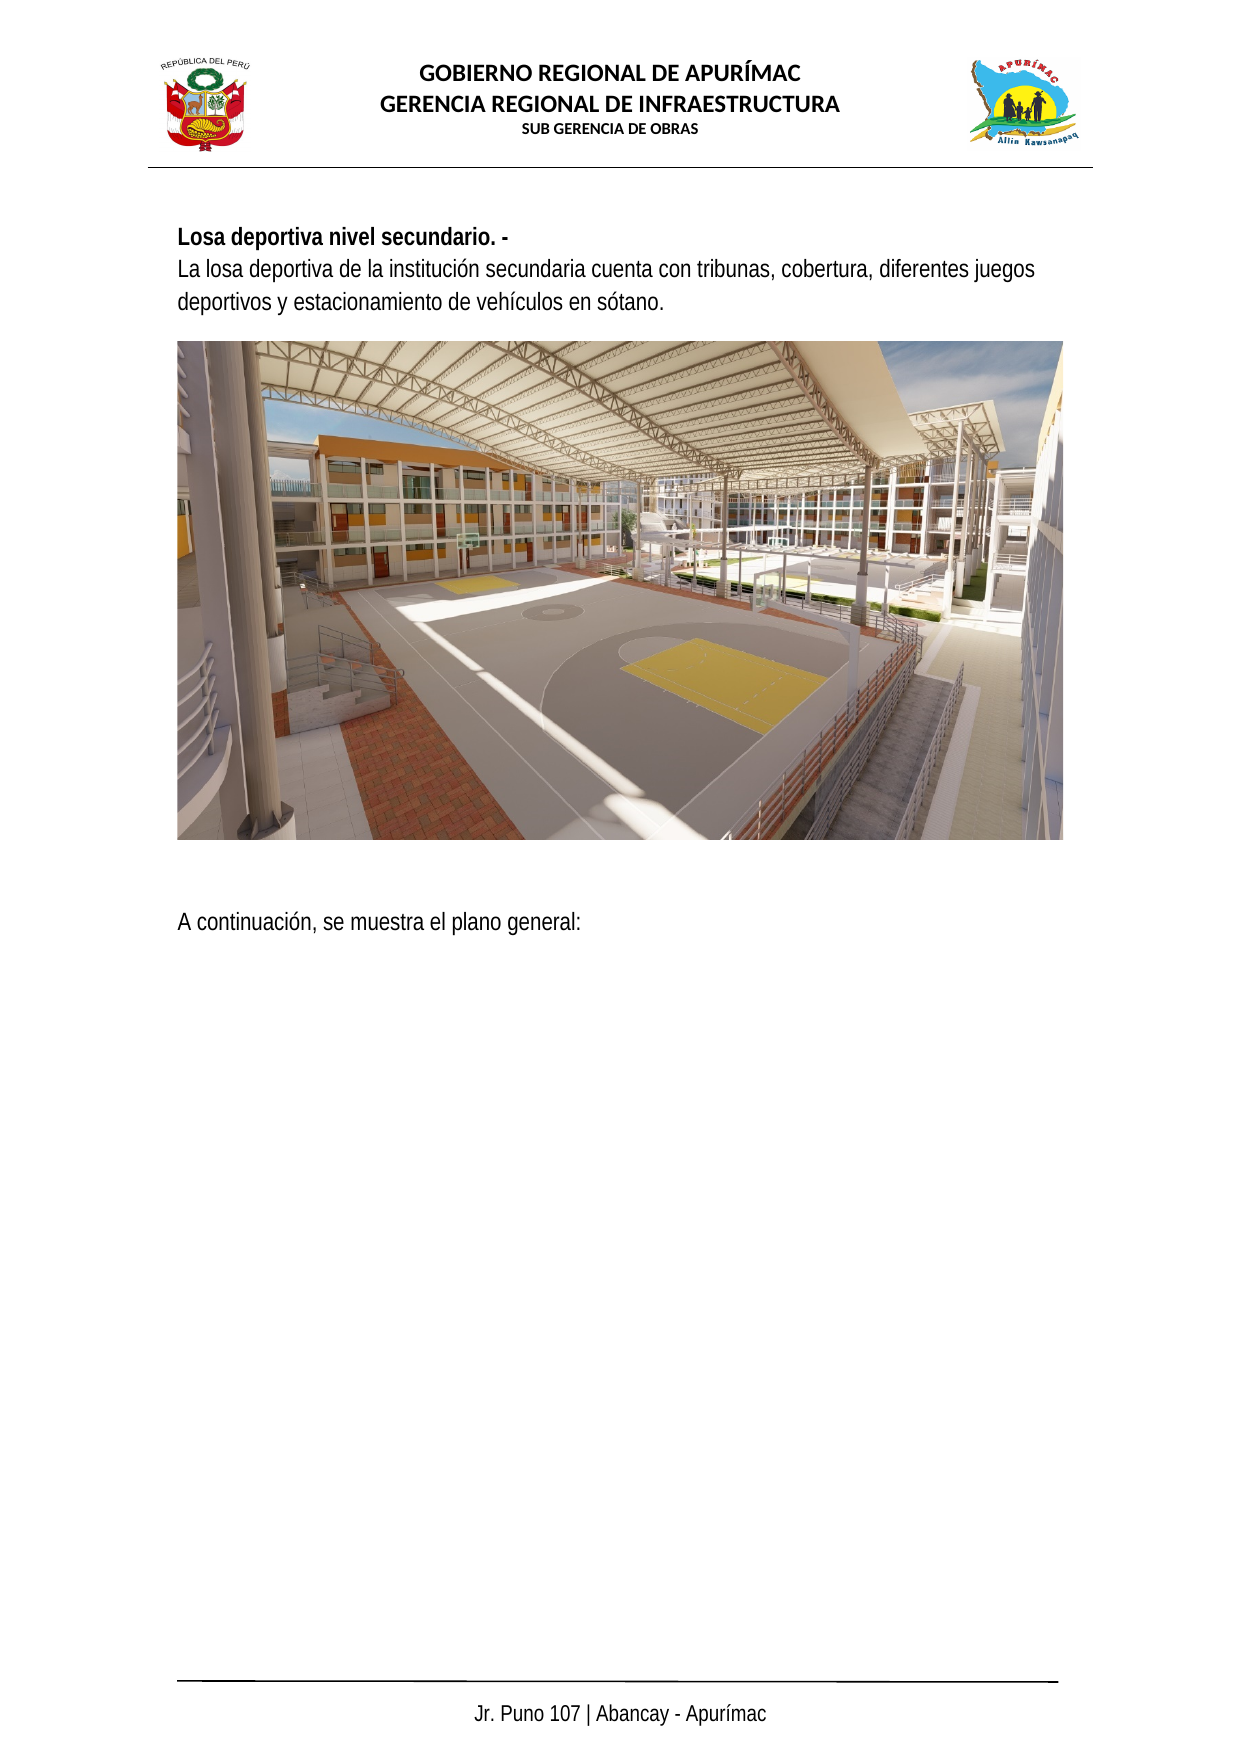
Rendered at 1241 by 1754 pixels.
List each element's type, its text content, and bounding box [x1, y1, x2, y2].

picture [177, 341, 1064, 840]
picture [967, 57, 1082, 151]
picture [158, 57, 252, 152]
text Losa deportiva nivel secundario. - [177, 221, 1063, 250]
text A continuación, se muestra el plano general: [177, 907, 1063, 936]
text La losa deportiva de la institución secundaria cuenta con tribunas, cobertura, diferentes juegos deportivos y estacionamiento de vehículos en sótano. [177, 254, 1063, 316]
